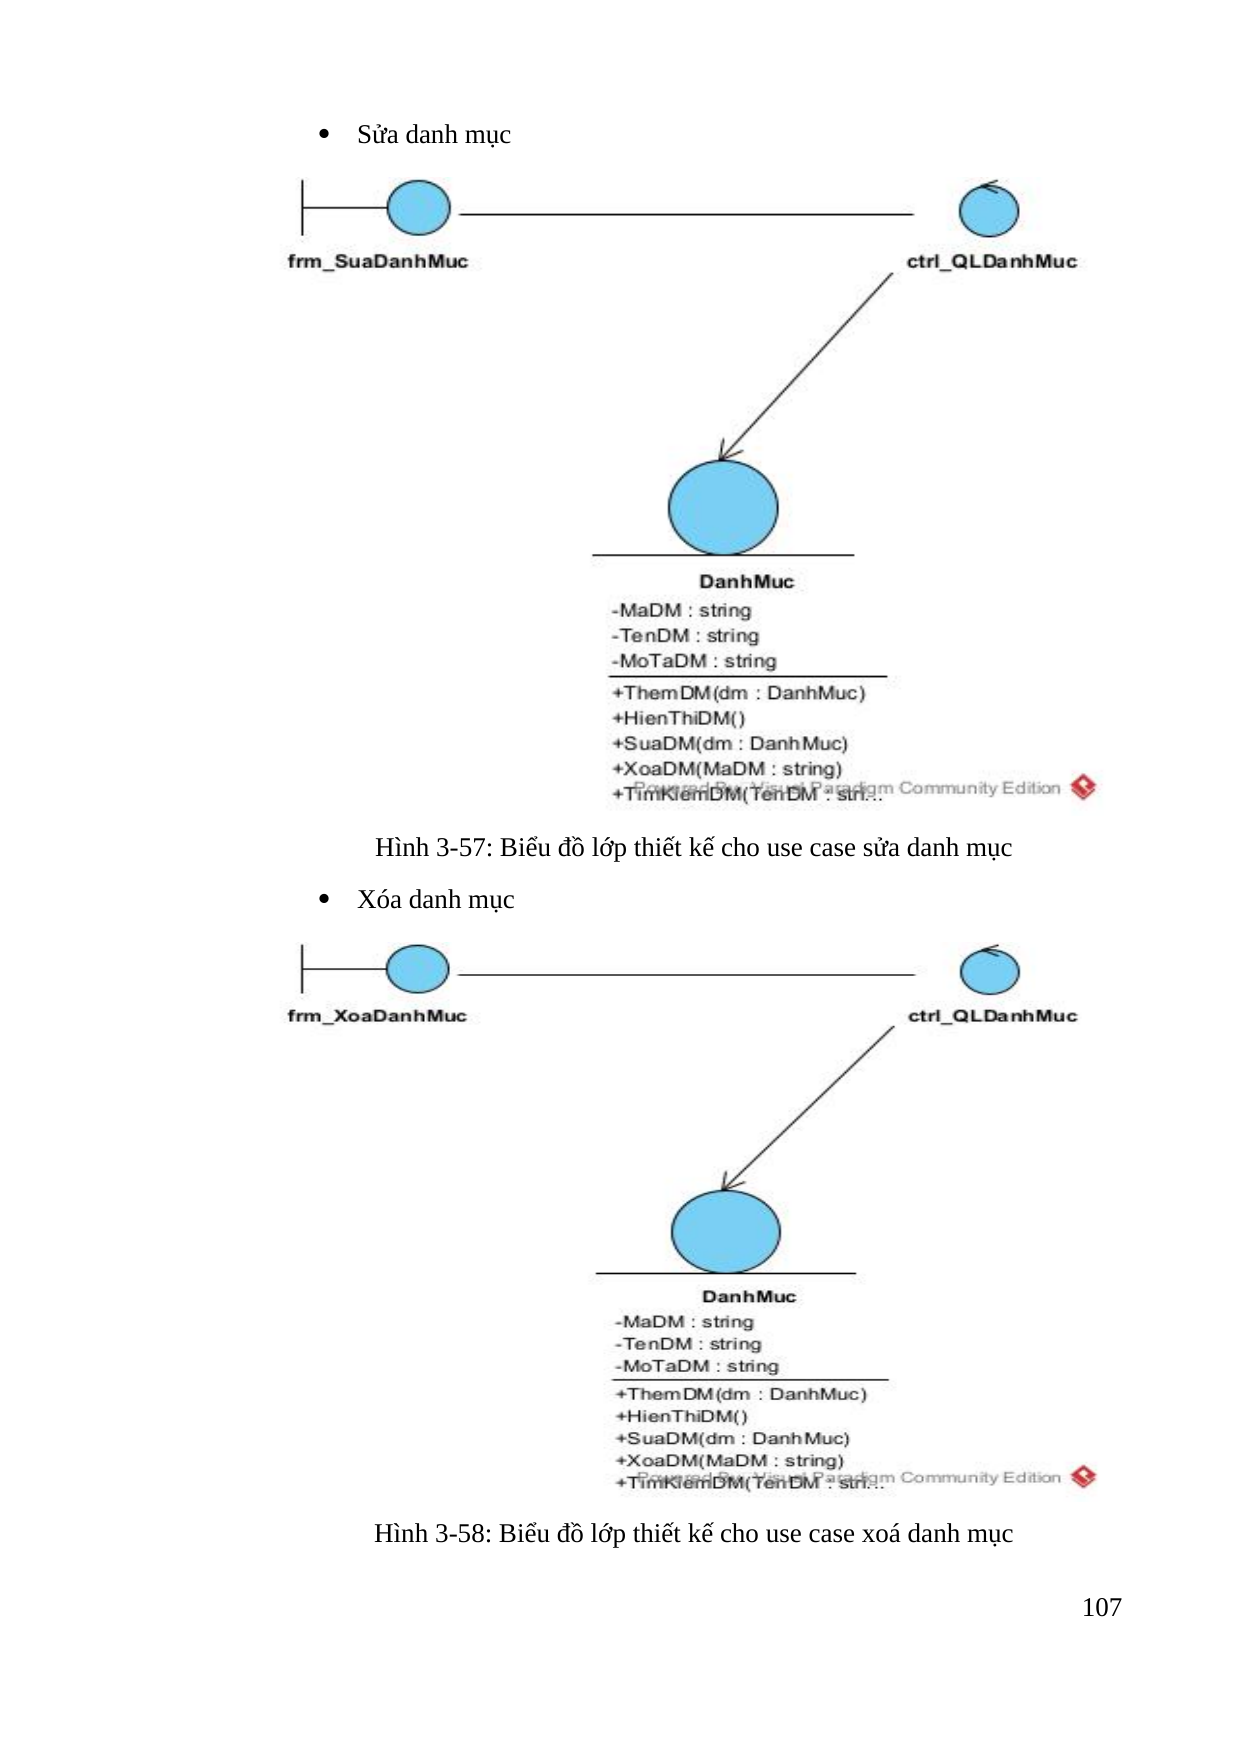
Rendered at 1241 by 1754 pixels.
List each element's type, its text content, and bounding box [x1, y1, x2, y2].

picture [265, 942, 1107, 1502]
list Sửa danh mục [319, 118, 1122, 149]
picture [265, 177, 1107, 816]
list Xóa danh mục [319, 883, 1122, 914]
